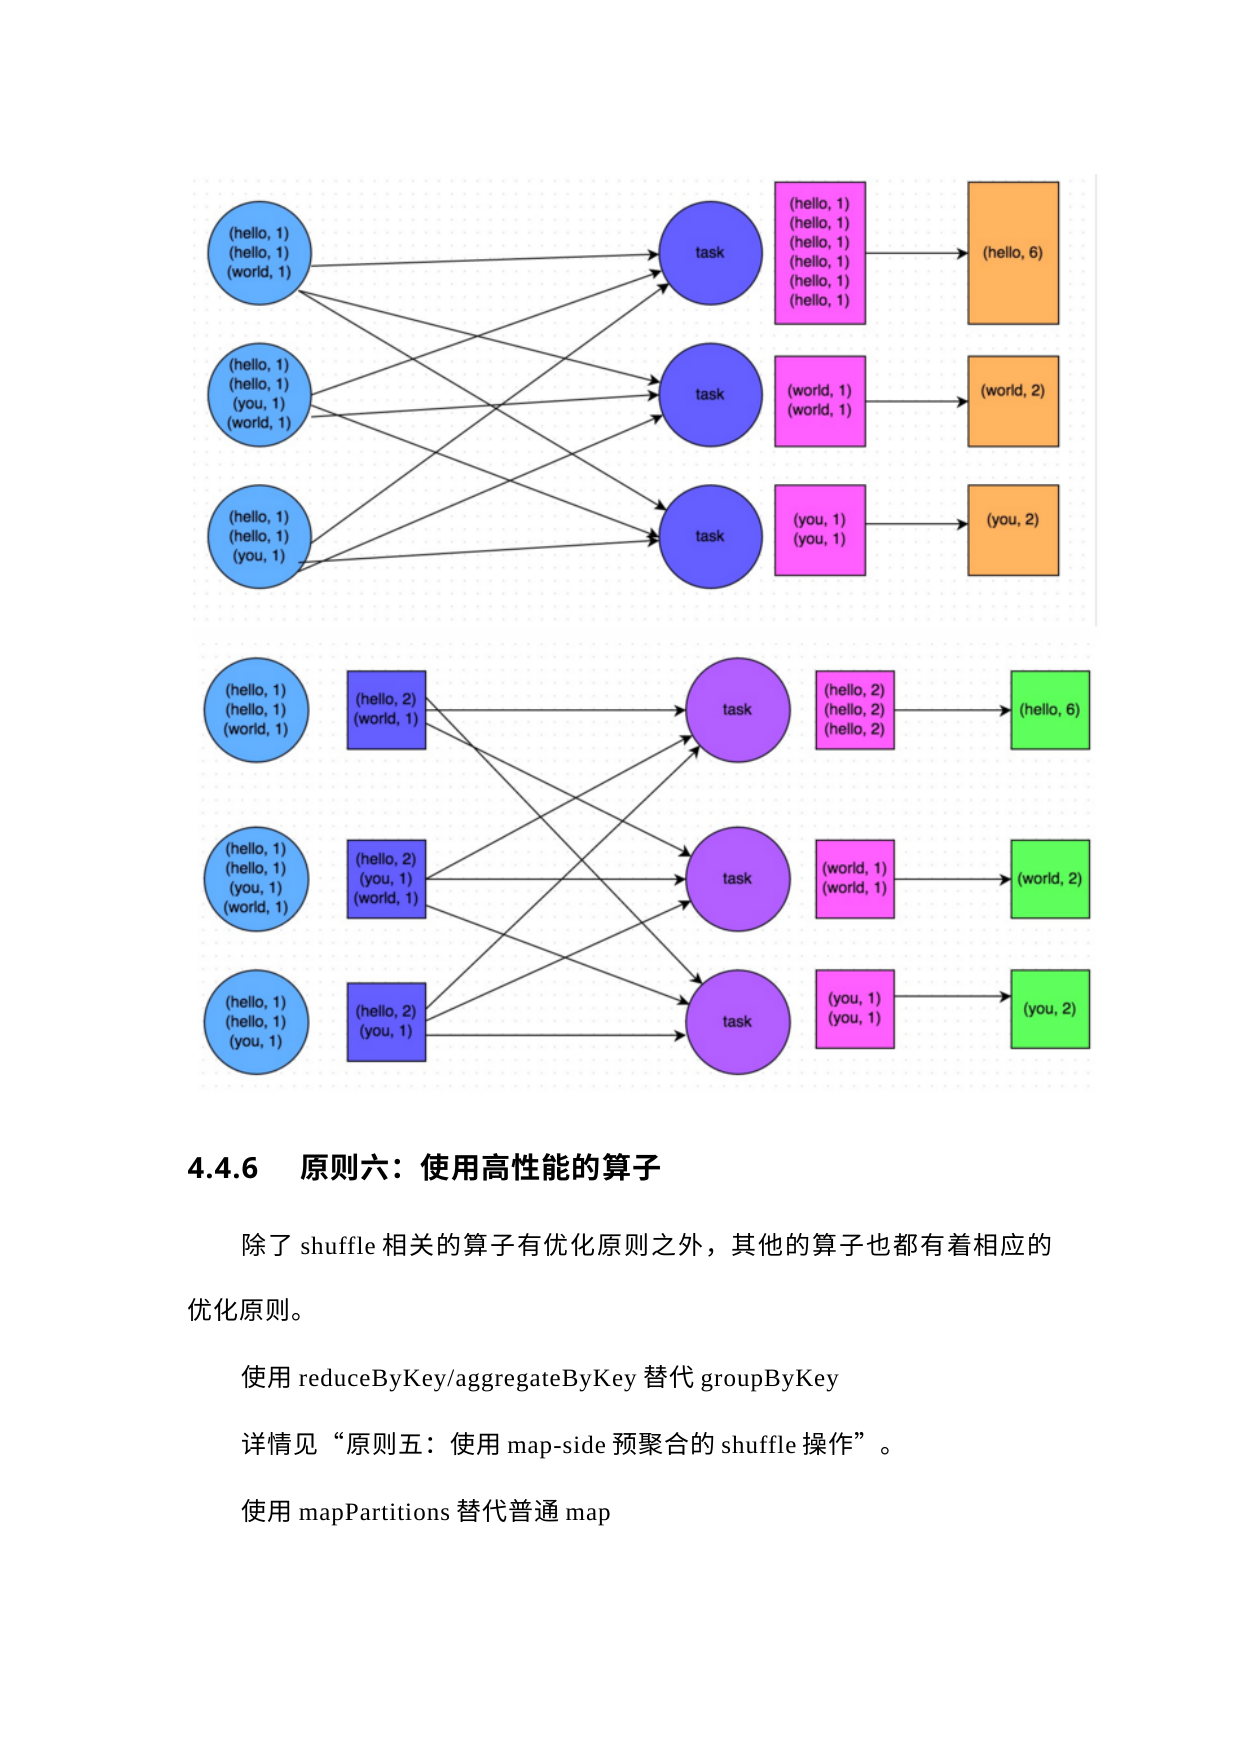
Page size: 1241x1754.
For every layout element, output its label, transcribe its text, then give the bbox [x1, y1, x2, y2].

picture [187, 174, 1102, 1092]
text 使用reduceByKey/aggregateByKey替代groupByKey [187, 1343, 1053, 1408]
text 除了shuffle相关的算子有优化原则之外，其他的算子也都有着相应的优化原则。 [187, 1211, 1053, 1341]
text 详情见“原则五：使用map-side预聚合的shuffle操作”。 [187, 1410, 1053, 1475]
text 使用mapPartitions替代普通map [187, 1477, 1053, 1542]
subtitle 原则六：使用高性能的算子 [187, 1134, 1053, 1199]
